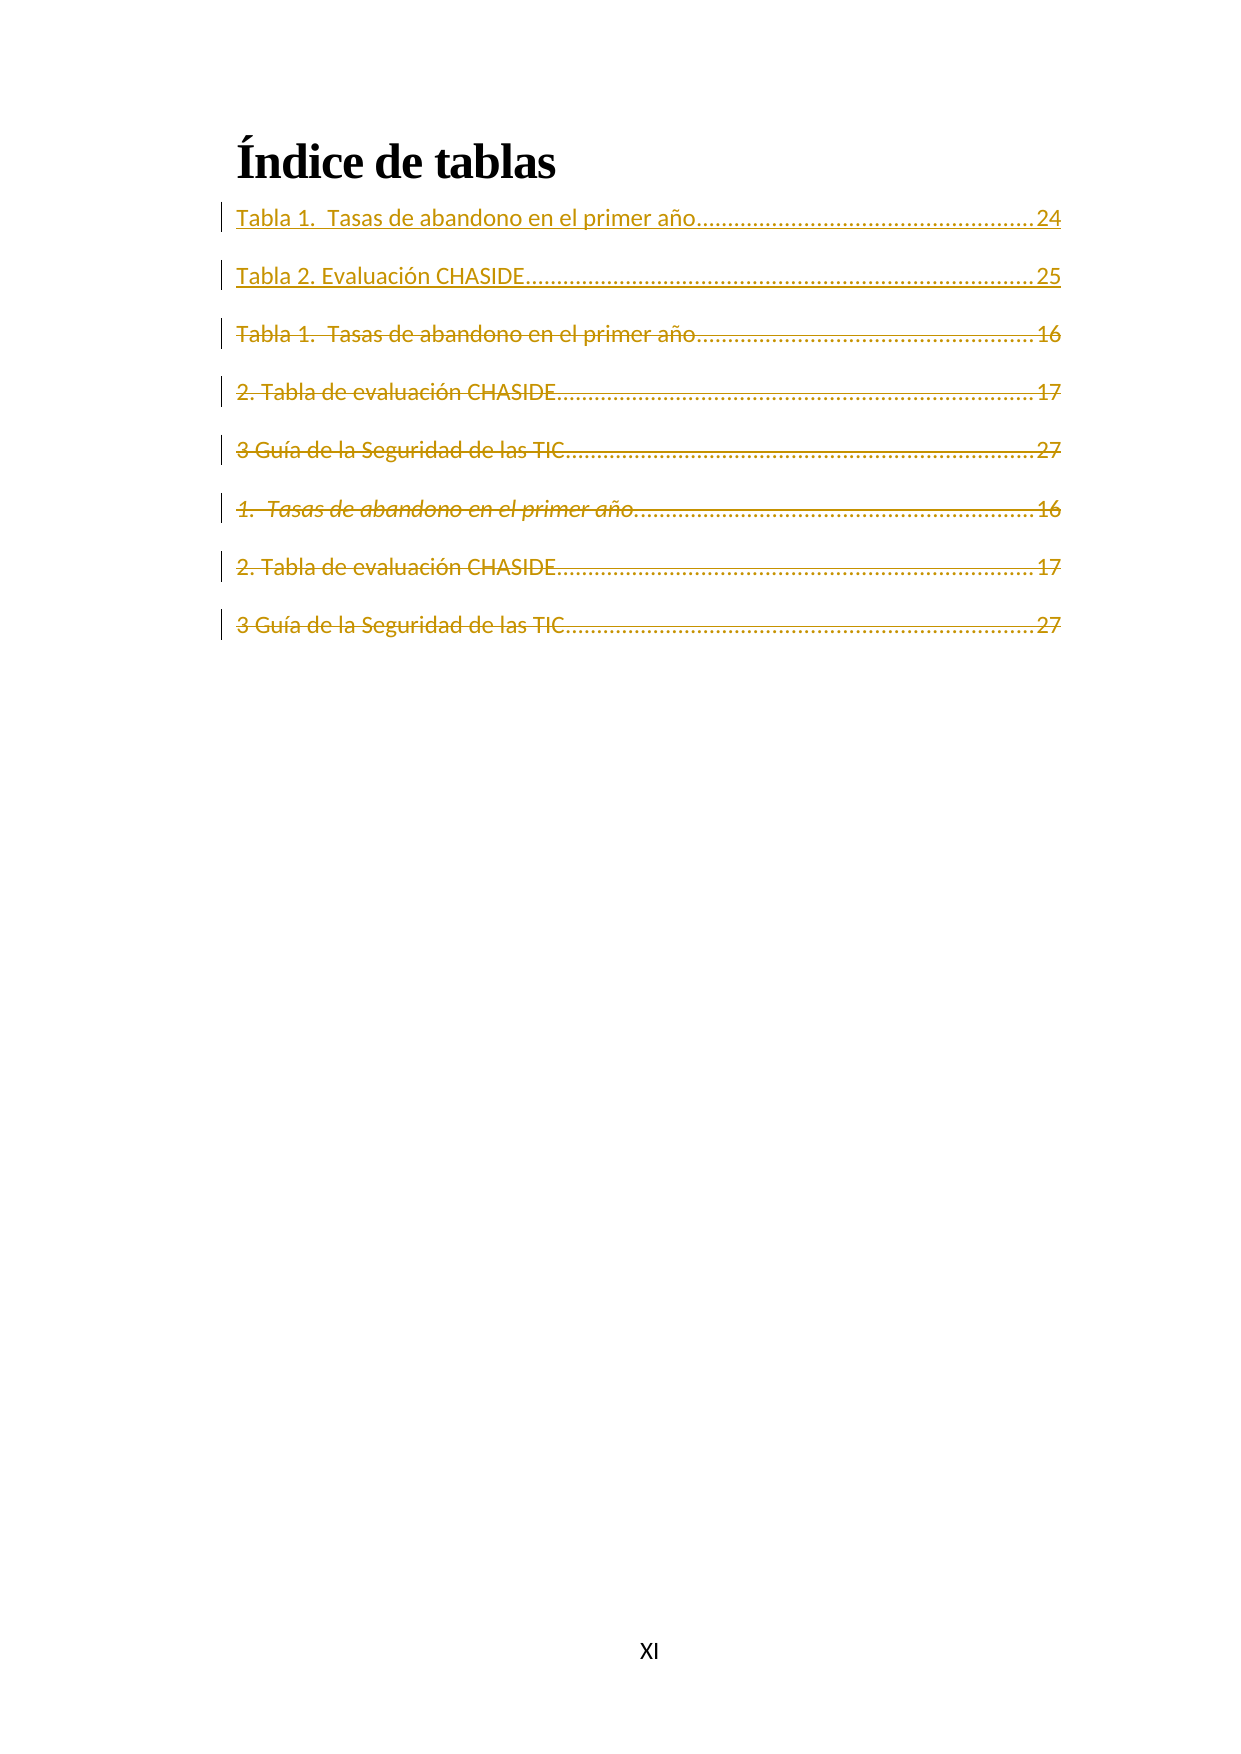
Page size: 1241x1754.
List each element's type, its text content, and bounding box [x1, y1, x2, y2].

title Índice de tablas [236, 132, 1063, 189]
